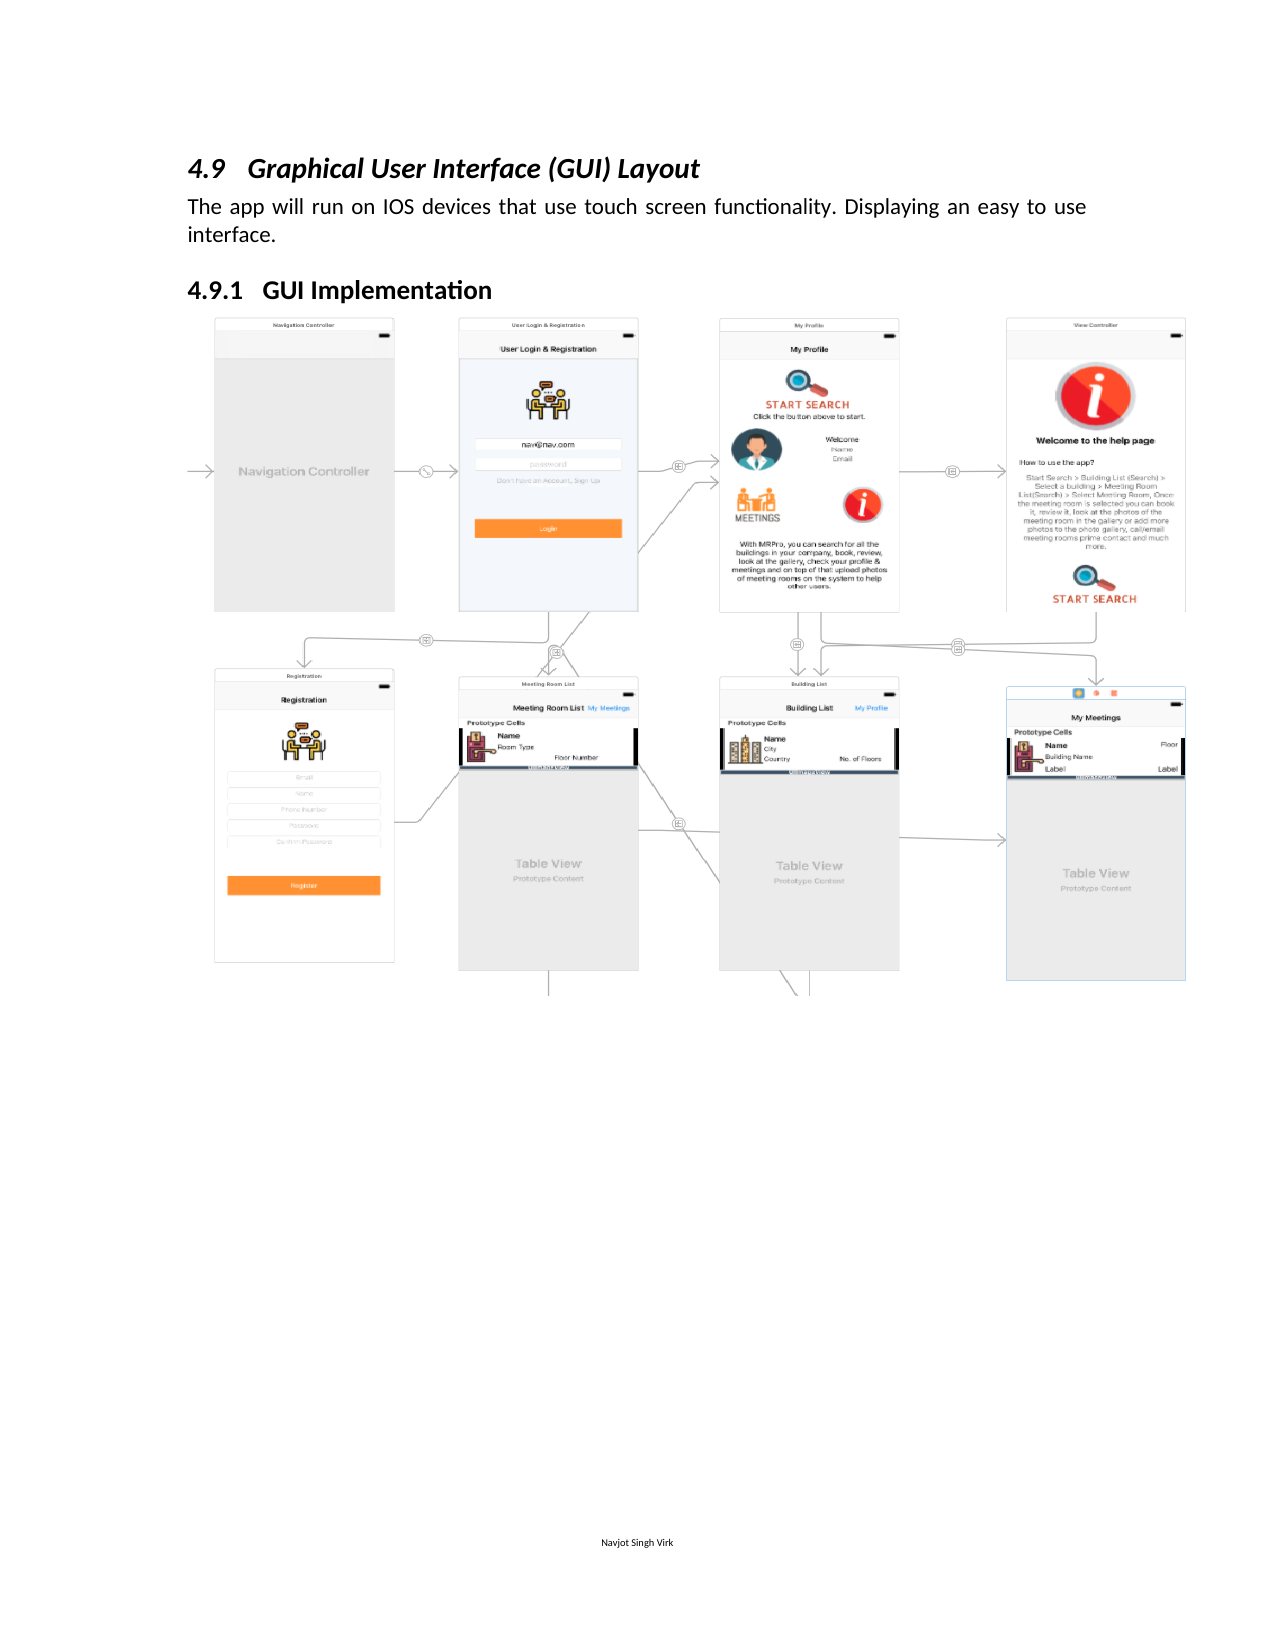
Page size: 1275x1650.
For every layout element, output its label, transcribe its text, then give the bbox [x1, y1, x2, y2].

subtitle GUI Implementation [187, 273, 1088, 306]
picture [187, 312, 1209, 996]
text The app will run on IOS devices that use touch screen functionality. Displaying an easy to use interface. [187, 192, 1088, 248]
subtitle Graphical User Interface (GUI) Layout [187, 150, 1088, 186]
